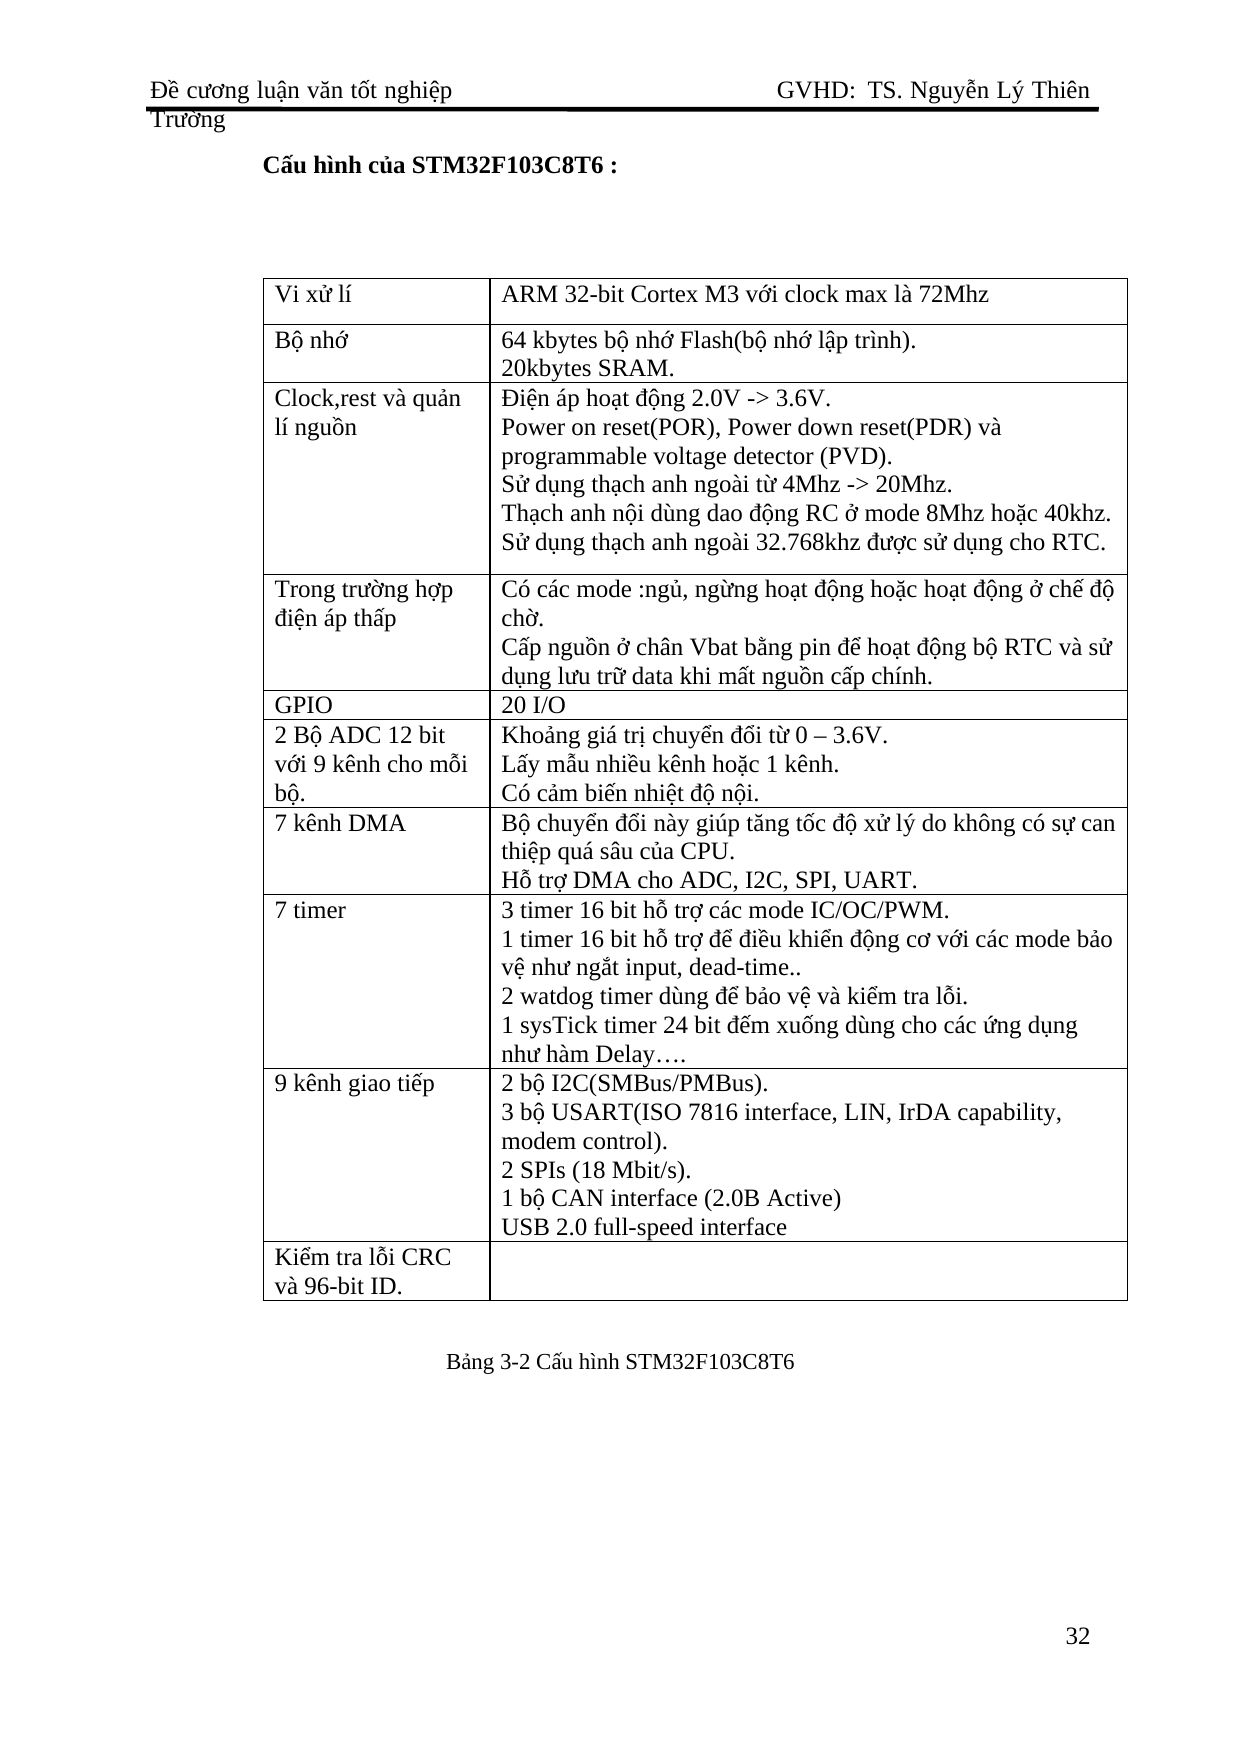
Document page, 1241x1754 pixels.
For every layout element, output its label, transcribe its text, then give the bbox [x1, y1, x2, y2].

table_cell Bộ nhớ [264, 325, 489, 382]
table_cell 64 kbytes bộ nhớ Flash(bộ nhớ lập trình). 20kbytes SRAM. [491, 325, 1127, 382]
table_cell Bộ chuyển đổi này giúp tăng tốc độ xử lý do không có sự can thiệp quá sâu của CPU. Hỗ trợ DMA cho ADC, I2C, SPI, UART. [491, 808, 1127, 894]
table_cell 7 kênh DMA [264, 808, 489, 894]
table_cell Có các mode :ngủ, ngừng hoạt động hoặc hoạt động ở chế độ chờ. Cấp nguồn ở chân Vbat bằng pin để hoạt động bộ RTC và sử dụng lưu trữ data khi mất nguồn cấp chính. [491, 575, 1127, 689]
table_cell 9 kênh giao tiếp [264, 1069, 489, 1241]
table_cell Kiểm tra lỗi CRC và 96-bit ID. [264, 1242, 489, 1299]
text Cấu hình của STM32F103C8T6 : [262, 150, 1090, 179]
table_cell [491, 1242, 1127, 1299]
table_cell Trong trường hợp điện áp thấp [264, 575, 489, 689]
table_cell GPIO [264, 691, 489, 719]
table_cell 7 timer [264, 895, 489, 1067]
table_cell 20 I/O [491, 691, 1127, 719]
table_cell 3 timer 16 bit hỗ trợ các mode IC/OC/PWM. 1 timer 16 bit hỗ trợ để điều khiển động cơ với các mode bảo vệ như ngắt input, dead-time.. 2 watdog timer dùng để bảo vệ và kiểm tra lỗi. 1 sysTick timer 24 bit đếm xuống dùng cho các ứng dụng như hàm Delay…. [491, 895, 1127, 1067]
table_header Vi xử lí [264, 279, 489, 324]
table_cell Clock,rest và quản lí nguồn [264, 383, 489, 573]
table_cell 2 Bộ ADC 12 bit với 9 kênh cho mỗi bộ. [264, 720, 489, 807]
table_cell Khoảng giá trị chuyển đổi từ 0 – 3.6V. Lấy mẫu nhiều kênh hoặc 1 kênh. Có cảm biến nhiệt độ nội. [491, 720, 1127, 807]
table_header ARM 32-bit Cortex M3 với clock max là 72Mhz [491, 279, 1127, 324]
table_cell 2 bộ I2C(SMBus/PMBus). 3 bộ USART(ISO 7816 interface, LIN, IrDA capability, modem control). 2 SPIs (18 Mbit/s). 1 bộ CAN interface (2.0B Active) USB 2.0 full-speed interface [491, 1069, 1127, 1241]
table_cell Điện áp hoạt động 2.0V -> 3.6V. Power on reset(POR), Power down reset(PDR) và programmable voltage detector (PVD). Sử dụng thạch anh ngoài từ 4Mhz -> 20Mhz. Thạch anh nội dùng dao động RC ở mode 8Mhz hoặc 40khz. Sử dụng thạch anh ngoài 32.768khz được sử dụng cho RTC. [491, 383, 1127, 573]
